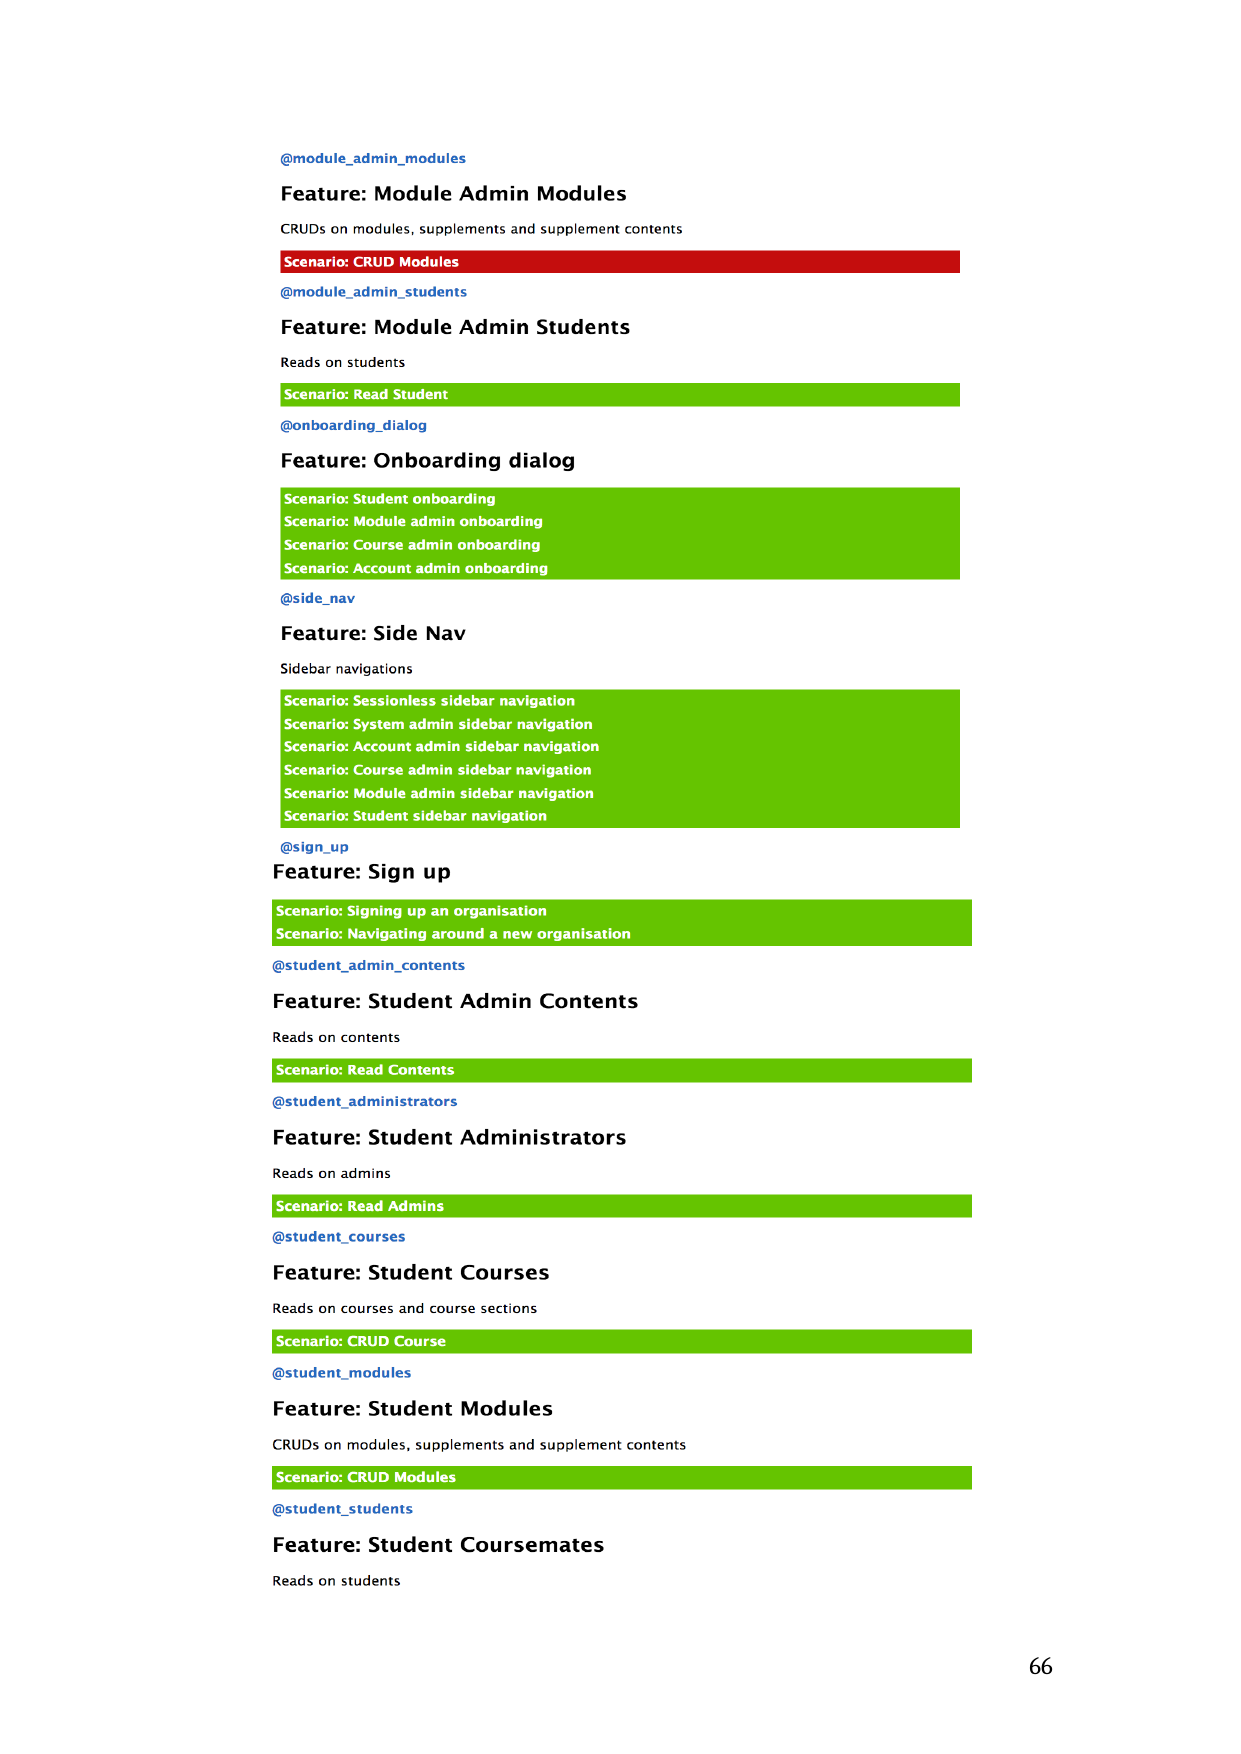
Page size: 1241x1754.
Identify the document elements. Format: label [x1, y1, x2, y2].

picture [260, 150, 980, 1594]
